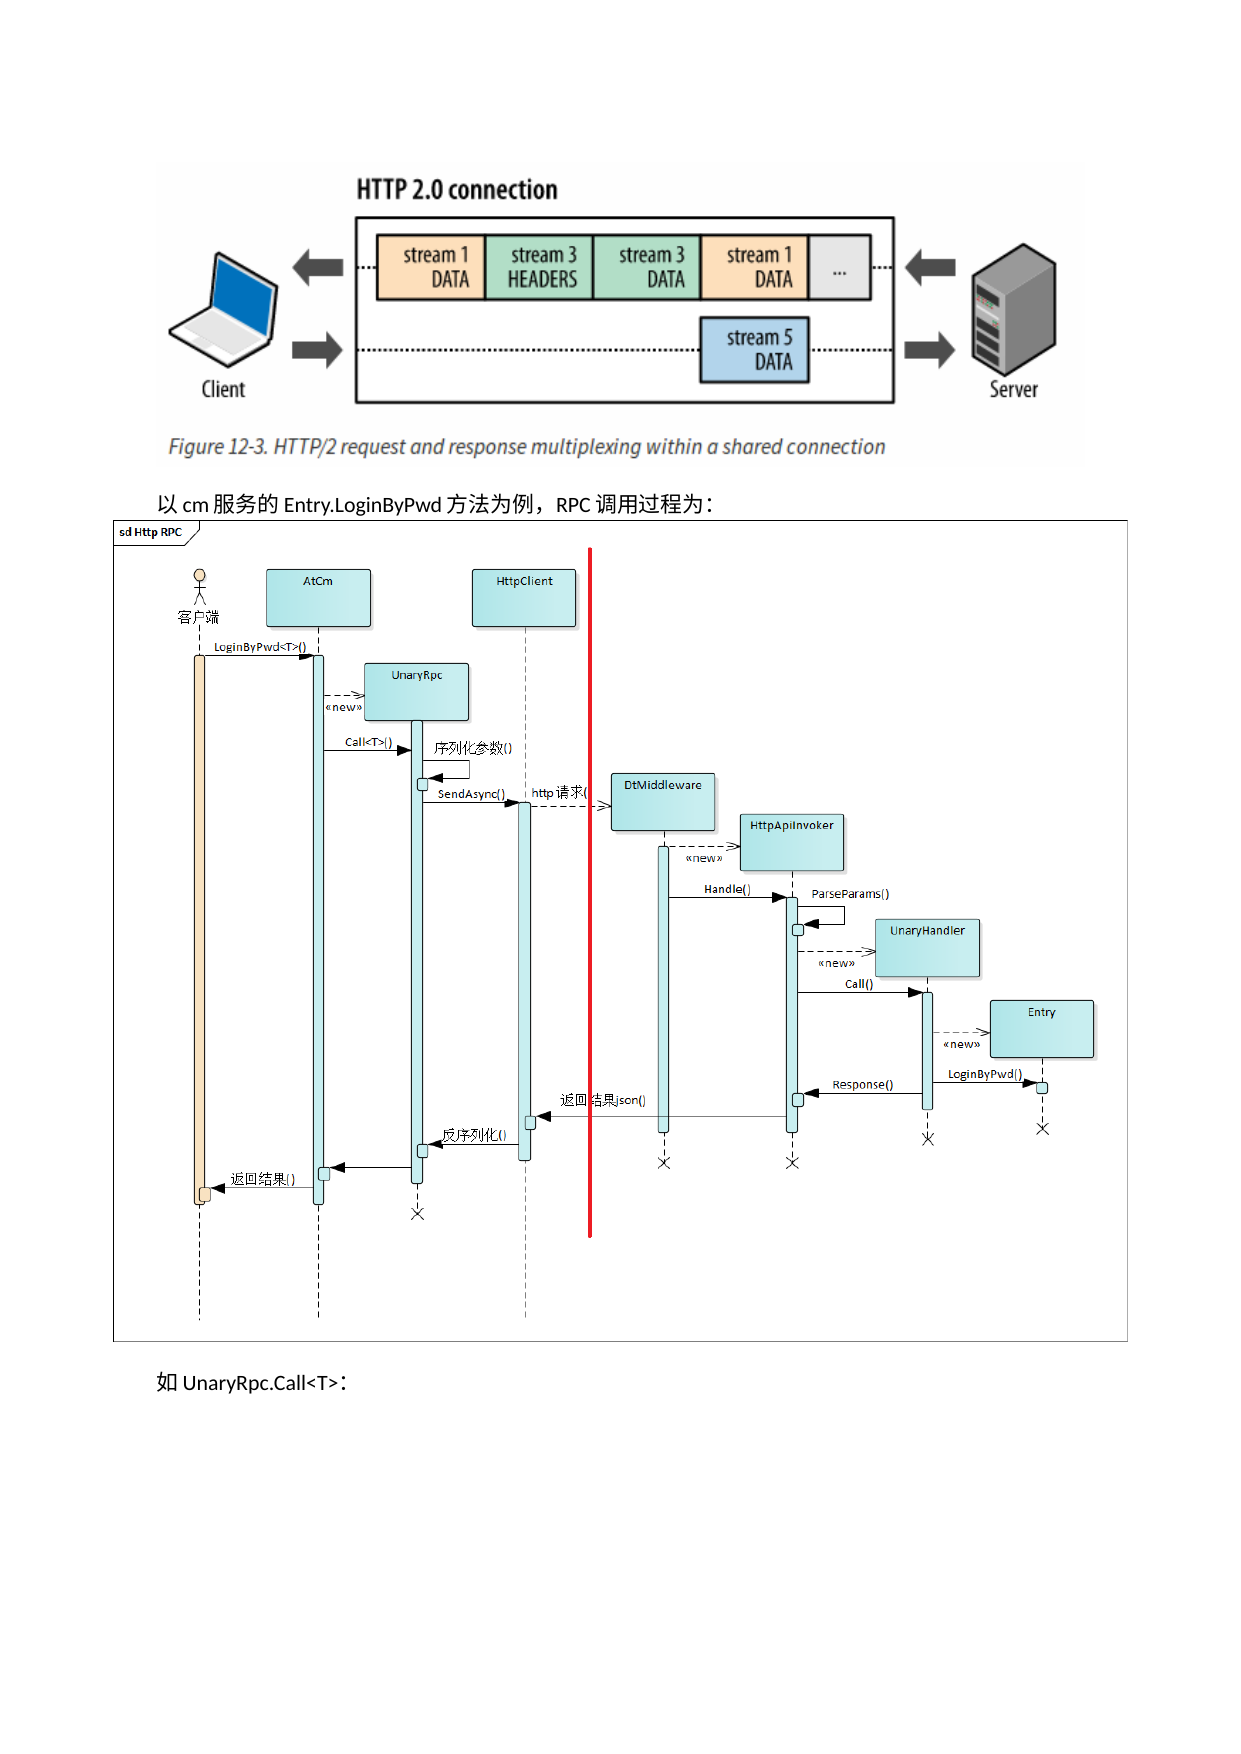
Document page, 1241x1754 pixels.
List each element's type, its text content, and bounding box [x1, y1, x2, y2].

picture [156, 162, 1085, 467]
text 如UnaryRpc.Call<T>： [112, 1364, 1128, 1397]
picture [112, 519, 1128, 1342]
text 以cm服务的Entry.LoginByPwd方法为例，RPC调用过程为： [112, 487, 1128, 519]
